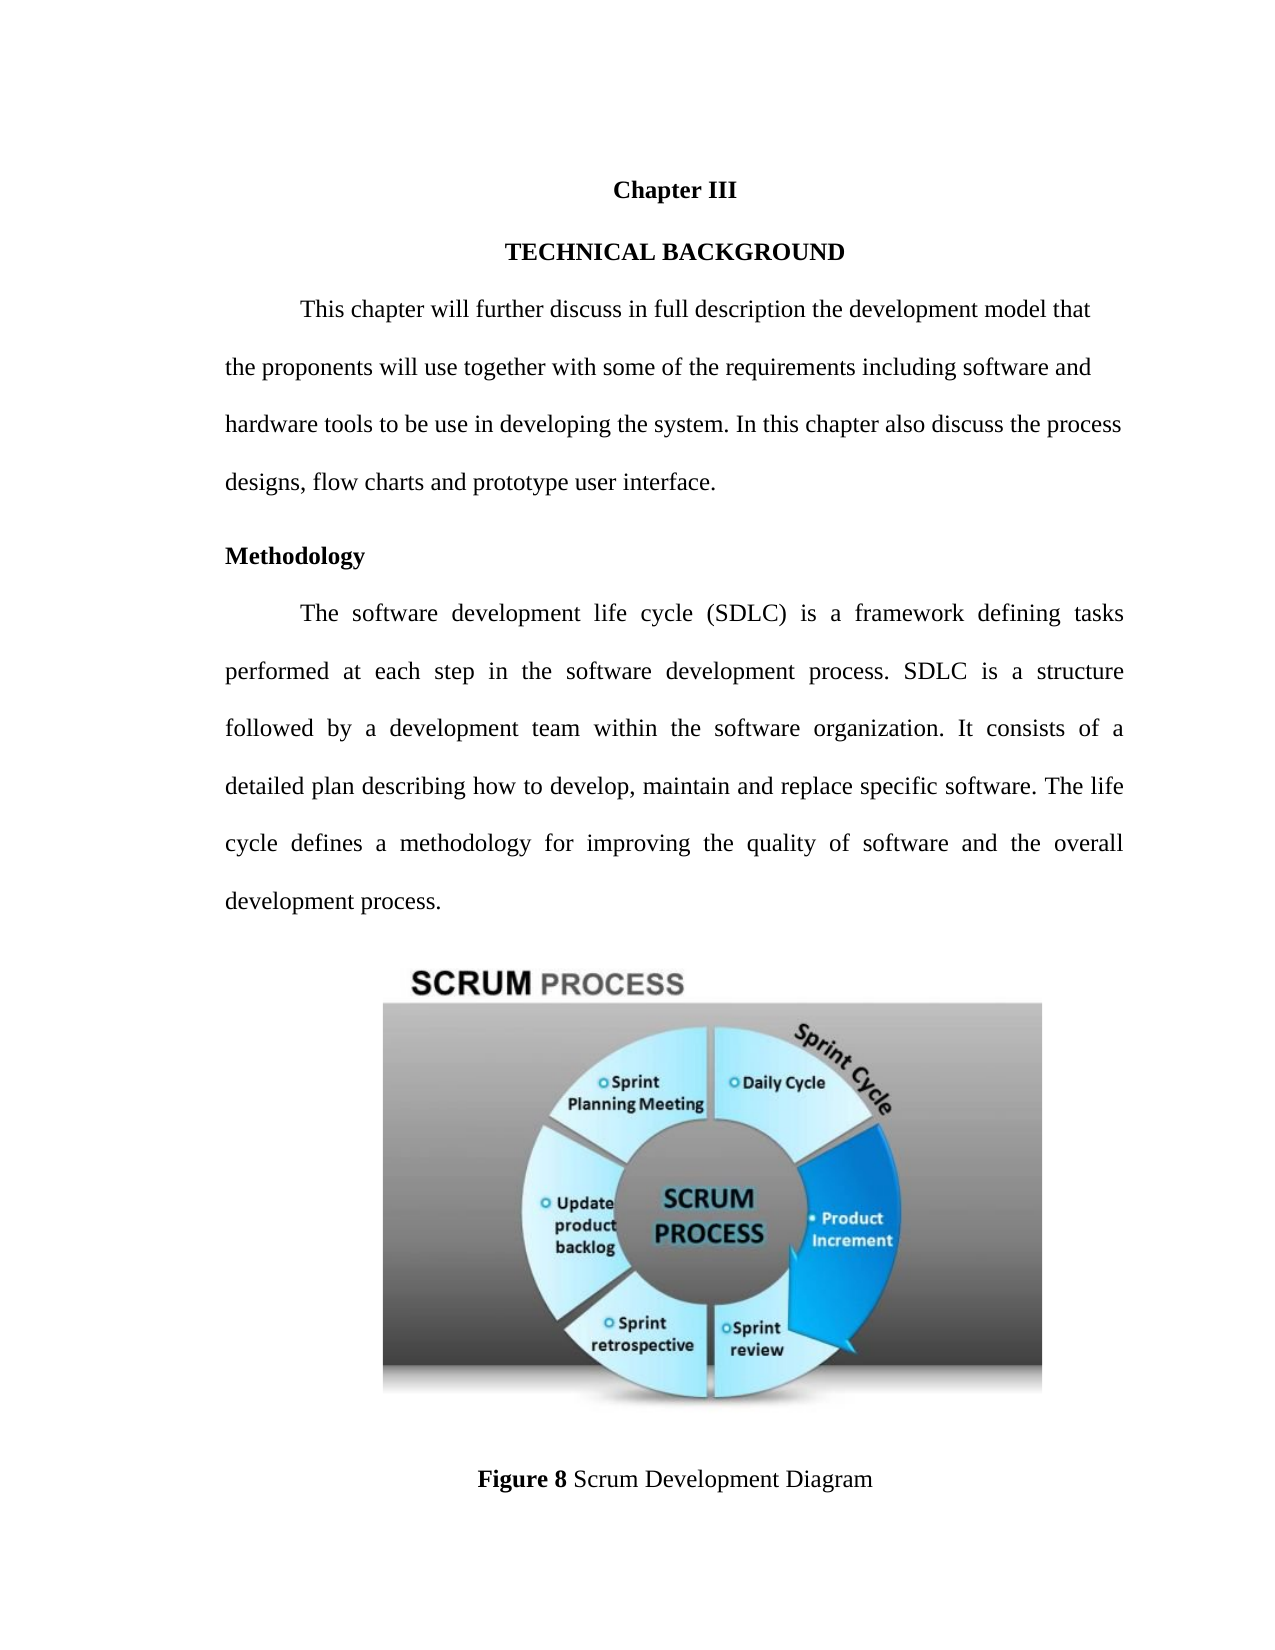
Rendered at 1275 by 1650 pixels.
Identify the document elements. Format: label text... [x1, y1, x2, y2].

text The software development life cycle (SDLC) is a framework defining tasks performed at each step in the software development process. SDLC is a structure followed by a development team within the software organization. It consists of a detailed plan describing how to develop, maintain and replace specific software. The life cycle defines a methodology for improving the quality of software and the overall development process. [225, 598, 1125, 914]
subtitle TECHNICAL BACKGROUND [225, 237, 1125, 265]
subtitle Chapter III [225, 175, 1125, 204]
text This chapter will further discuss in full description the development model that the proponents will use together with some of the requirements including software and hardware tools to be use in developing the system. In this chapter also discuss the process designs, flow charts and prototype user interface. [225, 294, 1125, 495]
subtitle Methodology [225, 541, 1125, 569]
picture [382, 960, 1043, 1420]
text Figure 8 Scrum Development Diagram [225, 1464, 1125, 1493]
